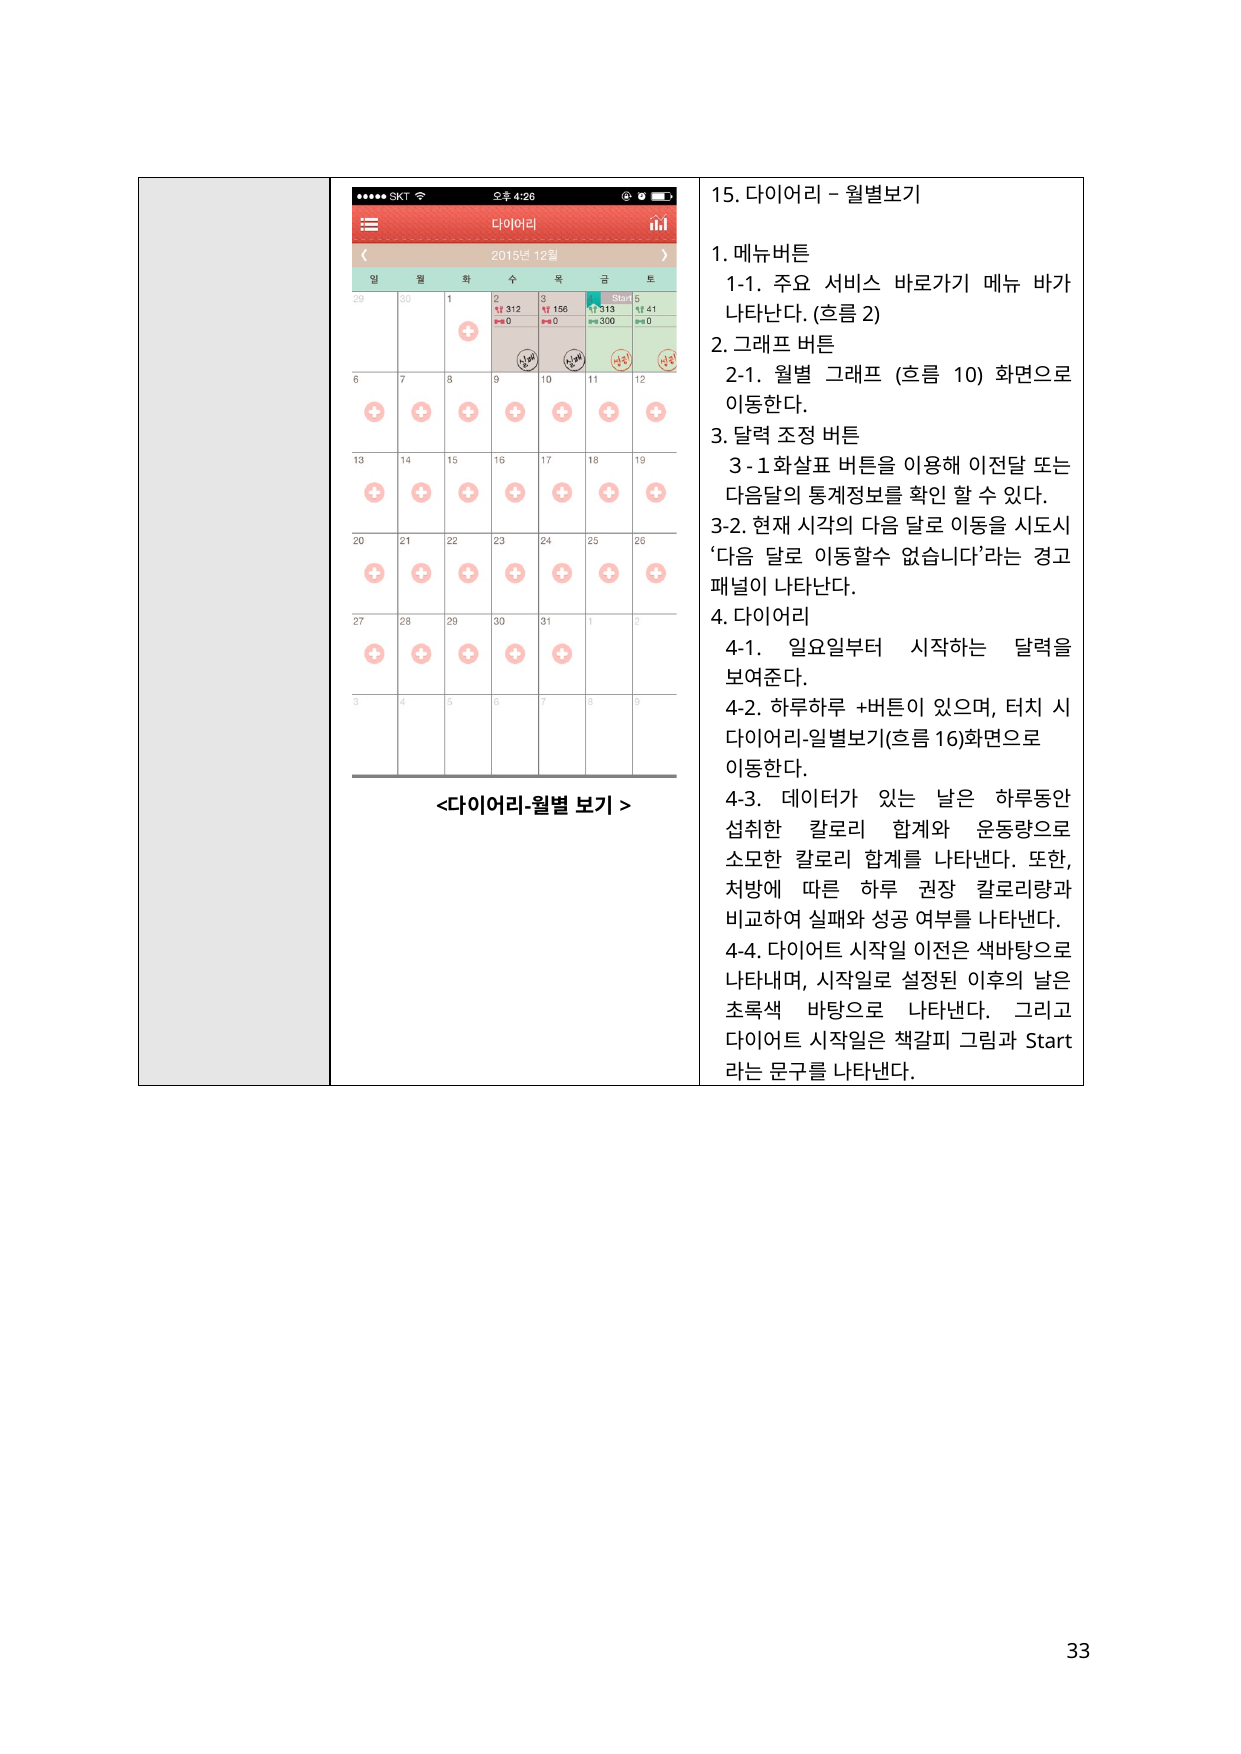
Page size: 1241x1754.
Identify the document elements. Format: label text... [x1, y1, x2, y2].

table_cell 15. 다이어리 – 월별보기 . 메뉴버튼 . 주요 서비스 바로가기 메뉴 바가 나타난다. (흐름2) . 그래프 버튼 . 월별 그래프 (흐름 10) 화면으로 이동한다. . 달력 조정 버튼 화살표 버튼을 이용해 이전달 또는 다음달의 통계정보를 확인 할 수 있다. . 현재 시각의 다음 달로 이동을 시도시 ‘다음 달로 이동할수 없습니다’라는 경고 패널이 나타난다. . 다이어리 . 일요일부터 시작하는 달력을 보여준다. . 하루하루 +버튼이 있으며, 터치 시 다이어리-일별보기(흐름16)화면으로 이동한다. . 데이터가 있는 날은 하루동안 섭취한 칼로리 합계와 운동량으로 소모한 칼로리 합계를 나타낸다. 또한, 처방에 따른 하루 권장 칼로리량과 비교하여 실패와 성공 여부를 나타낸다. . 다이어트 시작일 이전은 색바탕으로 나타내며, 시작일로 설정된 이후의 날은 초록색 바탕으로 나타낸다. 그리고 다이어트 시작일은 책갈피 그림과 Start라는 문구를 나타낸다. [700, 178, 1083, 1085]
table_cell [139, 178, 329, 1085]
table_cell [331, 178, 699, 1085]
picture [352, 187, 677, 778]
